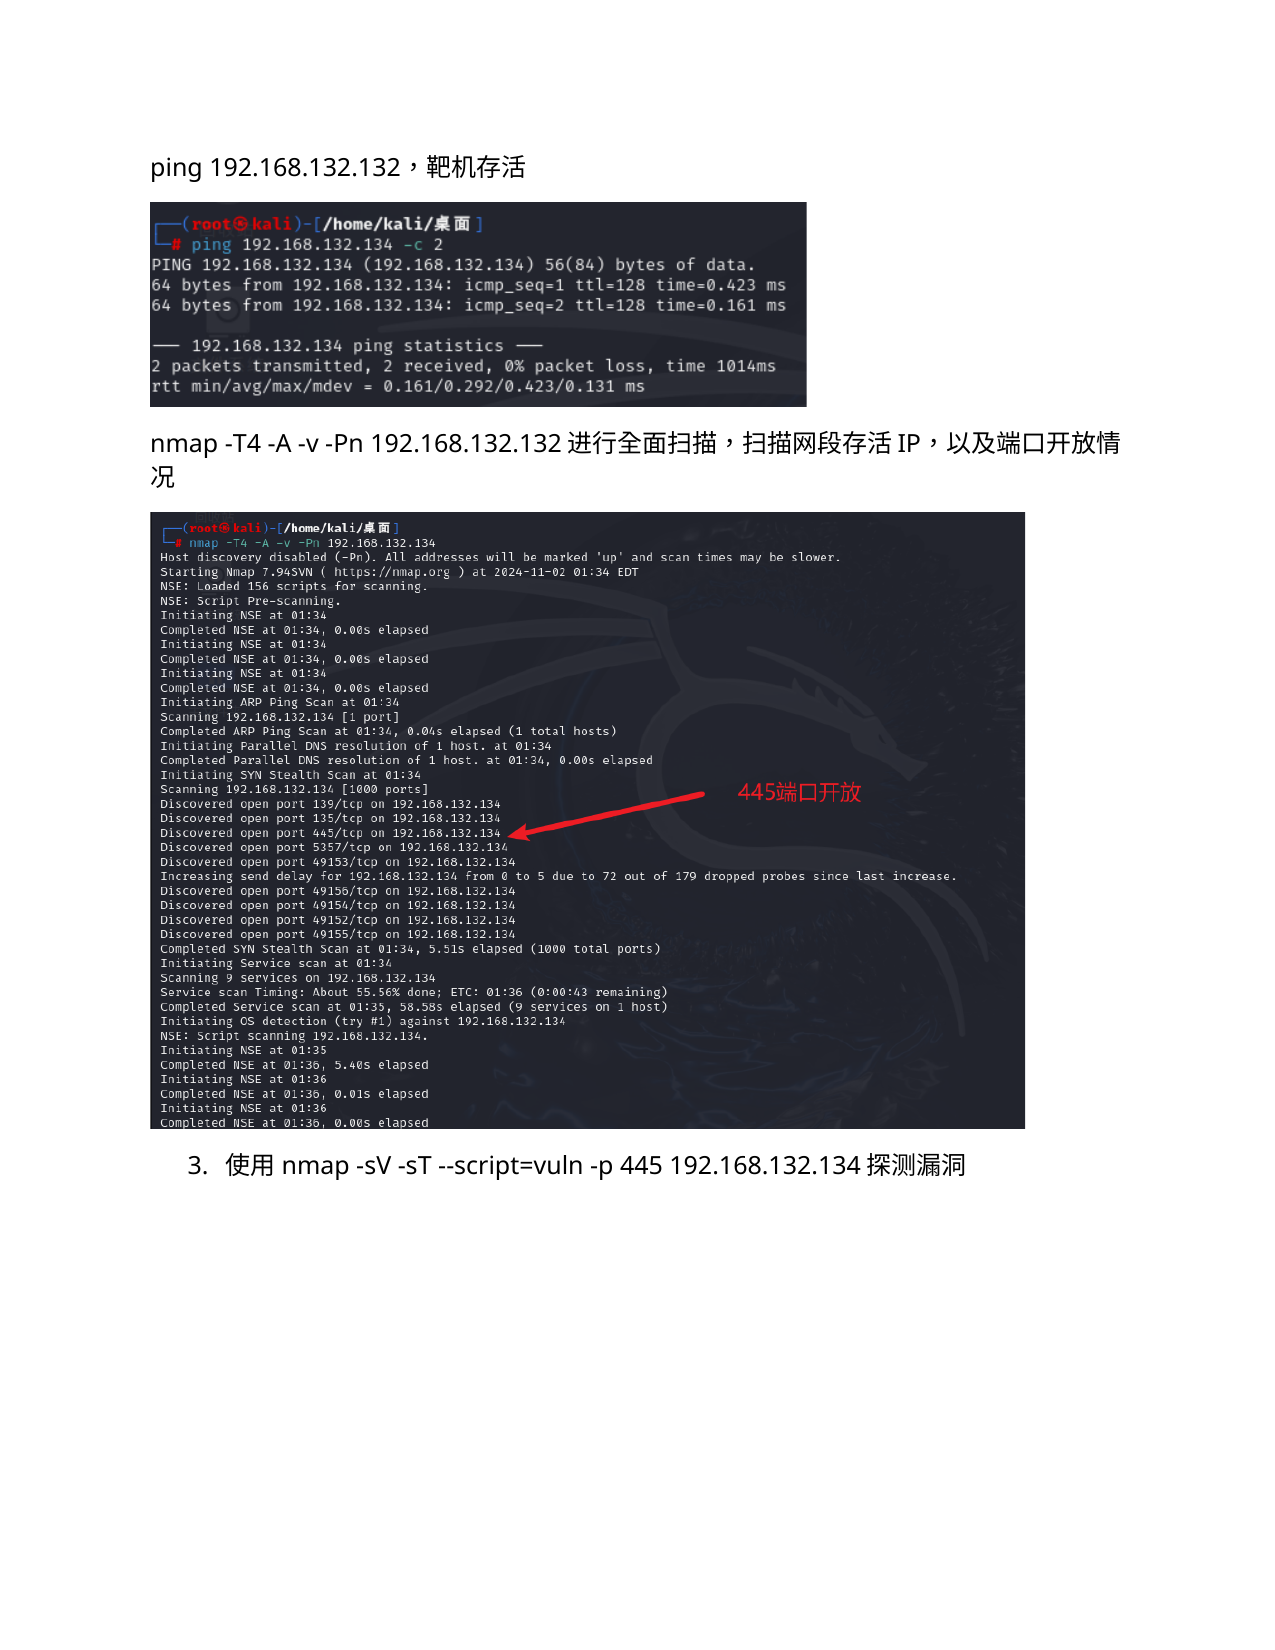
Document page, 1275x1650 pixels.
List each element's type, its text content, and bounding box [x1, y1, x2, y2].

text nmap -T4 -A -v -Pn 192.168.132.132进行全面扫描，扫描网段存活IP，以及端口开放情况 [150, 426, 1125, 494]
picture [150, 512, 1025, 1129]
text ping 192.168.132.132，靶机存活 [150, 150, 1125, 184]
picture [150, 202, 807, 407]
list 使用 nmap -sV -sT --script=vuln -p 445 192.168.132.134探测漏洞 [187, 1147, 1125, 1182]
